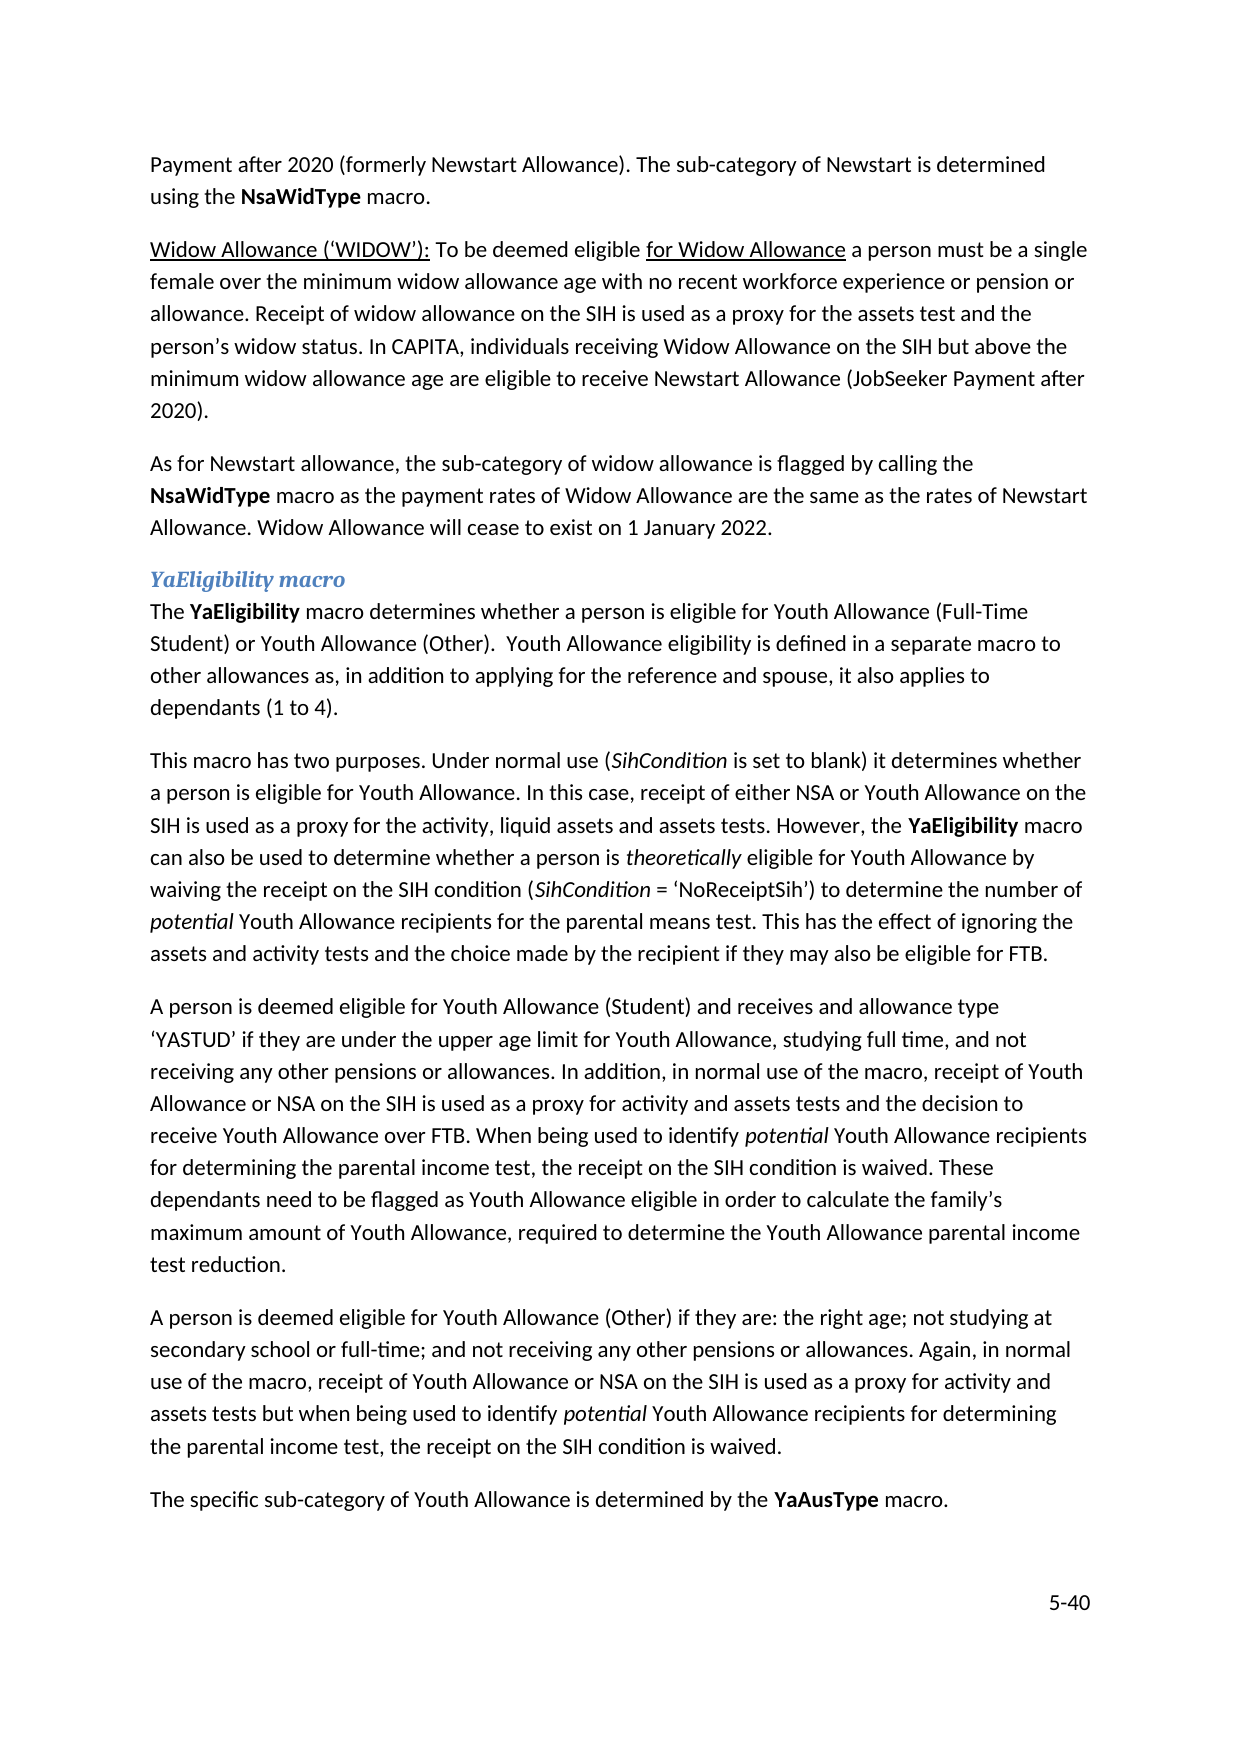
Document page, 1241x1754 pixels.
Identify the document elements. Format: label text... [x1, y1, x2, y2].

text Widow Allowance (‘WIDOW’): To be deemed eligible for Widow Allowance a person must be a single female over the minimum widow allowance age with no recent workforce experience or pension or allowance. Receipt of widow allowance on the SIH is used as a proxy for the assets test and the person’s widow status. In CAPITA, individuals receiving Widow Allowance on the SIH but above the minimum widow allowance age are eligible to receive Newstart Allowance (JobSeeker Payment after 2020). [150, 235, 1090, 424]
text A person is deemed eligible for Youth Allowance (Other) if they are: the right age; not studying at secondary school or full-time; and not receiving any other pensions or allowances. Again, in normal use of the macro, receipt of Youth Allowance or NSA on the SIH is used as a proxy for activity and assets tests but when being used to identify potential Youth Allowance recipients for determining the parental income test, the receipt on the SIH condition is waived. [150, 1303, 1090, 1460]
text This macro has two purposes. Under normal use (SihCondition is set to blank) it determines whether a person is eligible for Youth Allowance. In this case, receipt of either NSA or Youth Allowance on the SIH is used as a proxy for the activity, liquid assets and assets tests. However, the YaEligibility macro can also be used to determine whether a person is theoretically eligible for Youth Allowance by waiving the receipt on the SIH condition (SihCondition = ‘NoReceiptSih’) to determine the number of potential Youth Allowance recipients for the parental means test. This has the effect of ignoring the assets and activity tests and the choice made by the recipient if they may also be eligible for FTB. [150, 746, 1090, 967]
text The specific sub-category of Youth Allowance is determined by the YaAusType macro. [150, 1485, 1090, 1513]
subtitle YaEligibility macro [150, 567, 1090, 593]
text As for Newstart allowance, the sub-category of widow allowance is flagged by calling the NsaWidType macro as the payment rates of Widow Allowance are the same as the rates of Newstart Allowance. Widow Allowance will cease to exist on 1 January 2022. [150, 449, 1090, 542]
text The YaEligibility macro determines whether a person is eligible for Youth Allowance (Full-Time Student) or Youth Allowance (Other). Youth Allowance eligibility is defined in a separate macro to other allowances as, in addition to applying for the reference and spouse, it also applies to dependants (1 to 4). [150, 597, 1090, 721]
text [150, 150, 1090, 210]
text A person is deemed eligible for Youth Allowance (Student) and receives and allowance type ‘YASTUD’ if they are under the upper age limit for Youth Allowance, studying full time, and not receiving any other pensions or allowances. In addition, in normal use of the macro, receipt of Youth Allowance or NSA on the SIH is used as a proxy for activity and assets tests and the decision to receive Youth Allowance over FTB. When being used to identify potential Youth Allowance recipients for determining the parental income test, the receipt on the SIH condition is waived. These dependants need to be flagged as Youth Allowance eligible in order to calculate the family’s maximum amount of Youth Allowance, required to determine the Youth Allowance parental income test reduction. [150, 992, 1090, 1278]
